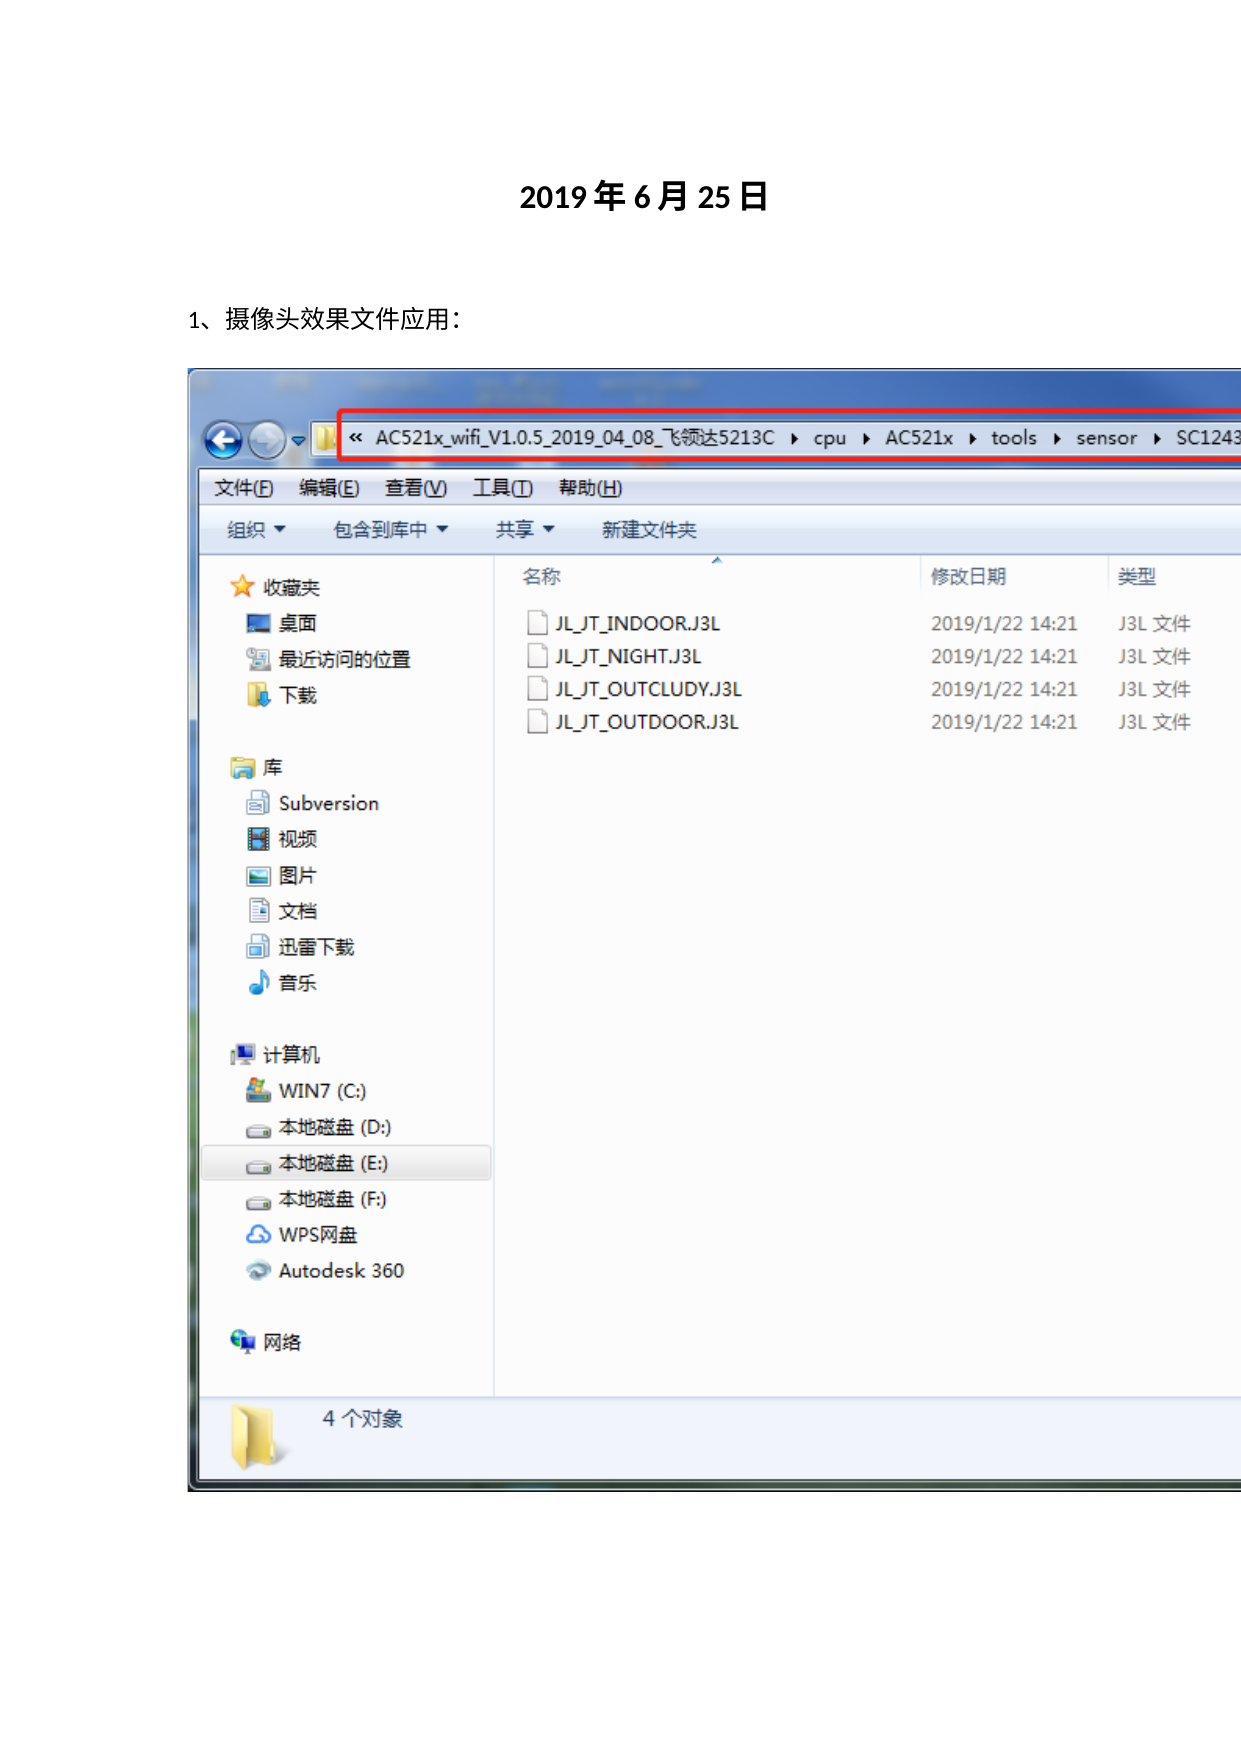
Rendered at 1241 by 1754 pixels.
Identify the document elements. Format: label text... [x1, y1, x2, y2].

list 摄像头效果文件应用： [187, 285, 1053, 350]
subtitle 2019年6月25日 [187, 162, 1053, 227]
picture [187, 368, 1241, 1492]
